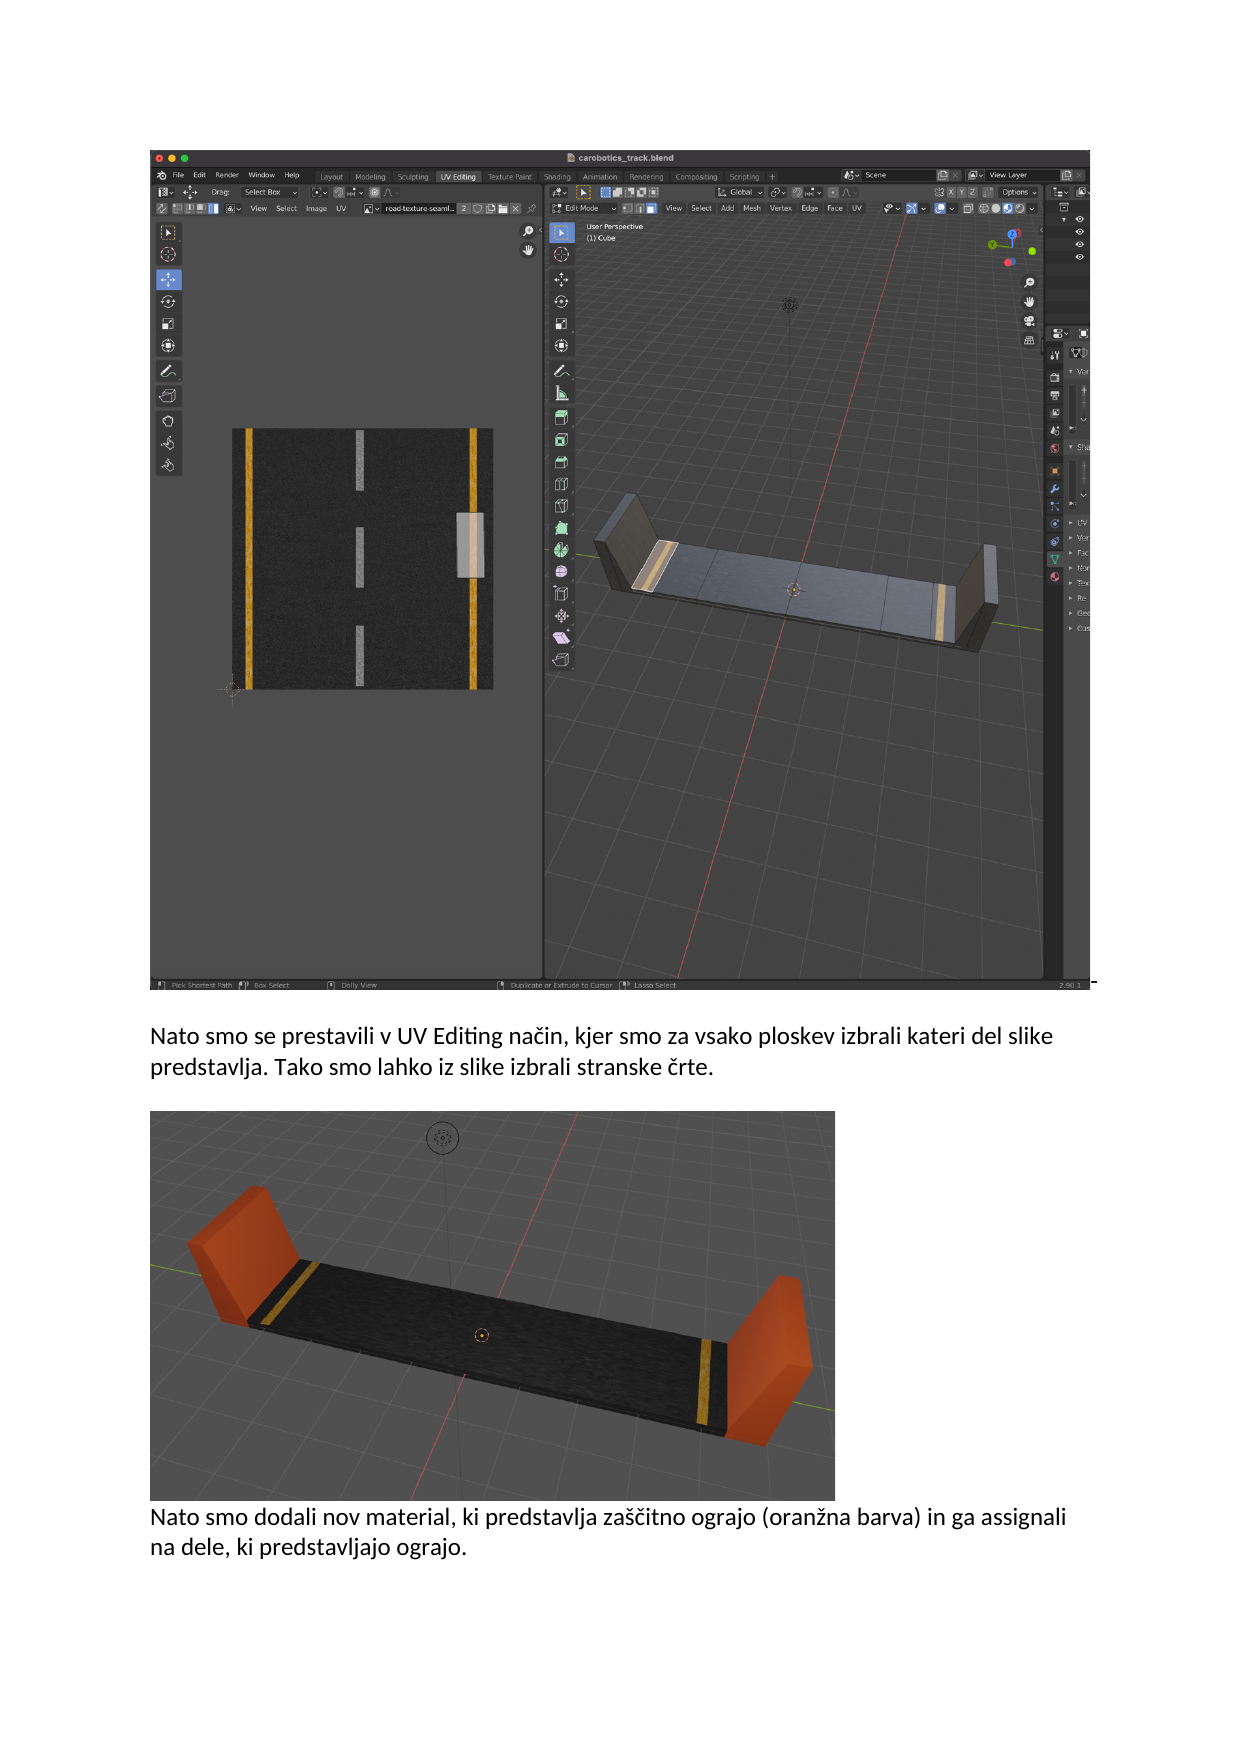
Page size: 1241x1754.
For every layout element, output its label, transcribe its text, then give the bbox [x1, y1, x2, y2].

text Nato smo se prestavili v UV Editing način, kjer smo za vsako ploskev izbrali kateri del slike predstavlja. Tako smo lahko iz slike izbrali stranske črte. [150, 1020, 1090, 1081]
picture [150, 1111, 836, 1501]
text Nato smo dodali nov material, ki predstavlja zaščitno ograjo (oranžna barva) in ga assignali na dele, ki predstavljajo ograjo. [150, 1501, 1090, 1562]
picture [150, 150, 1091, 990]
